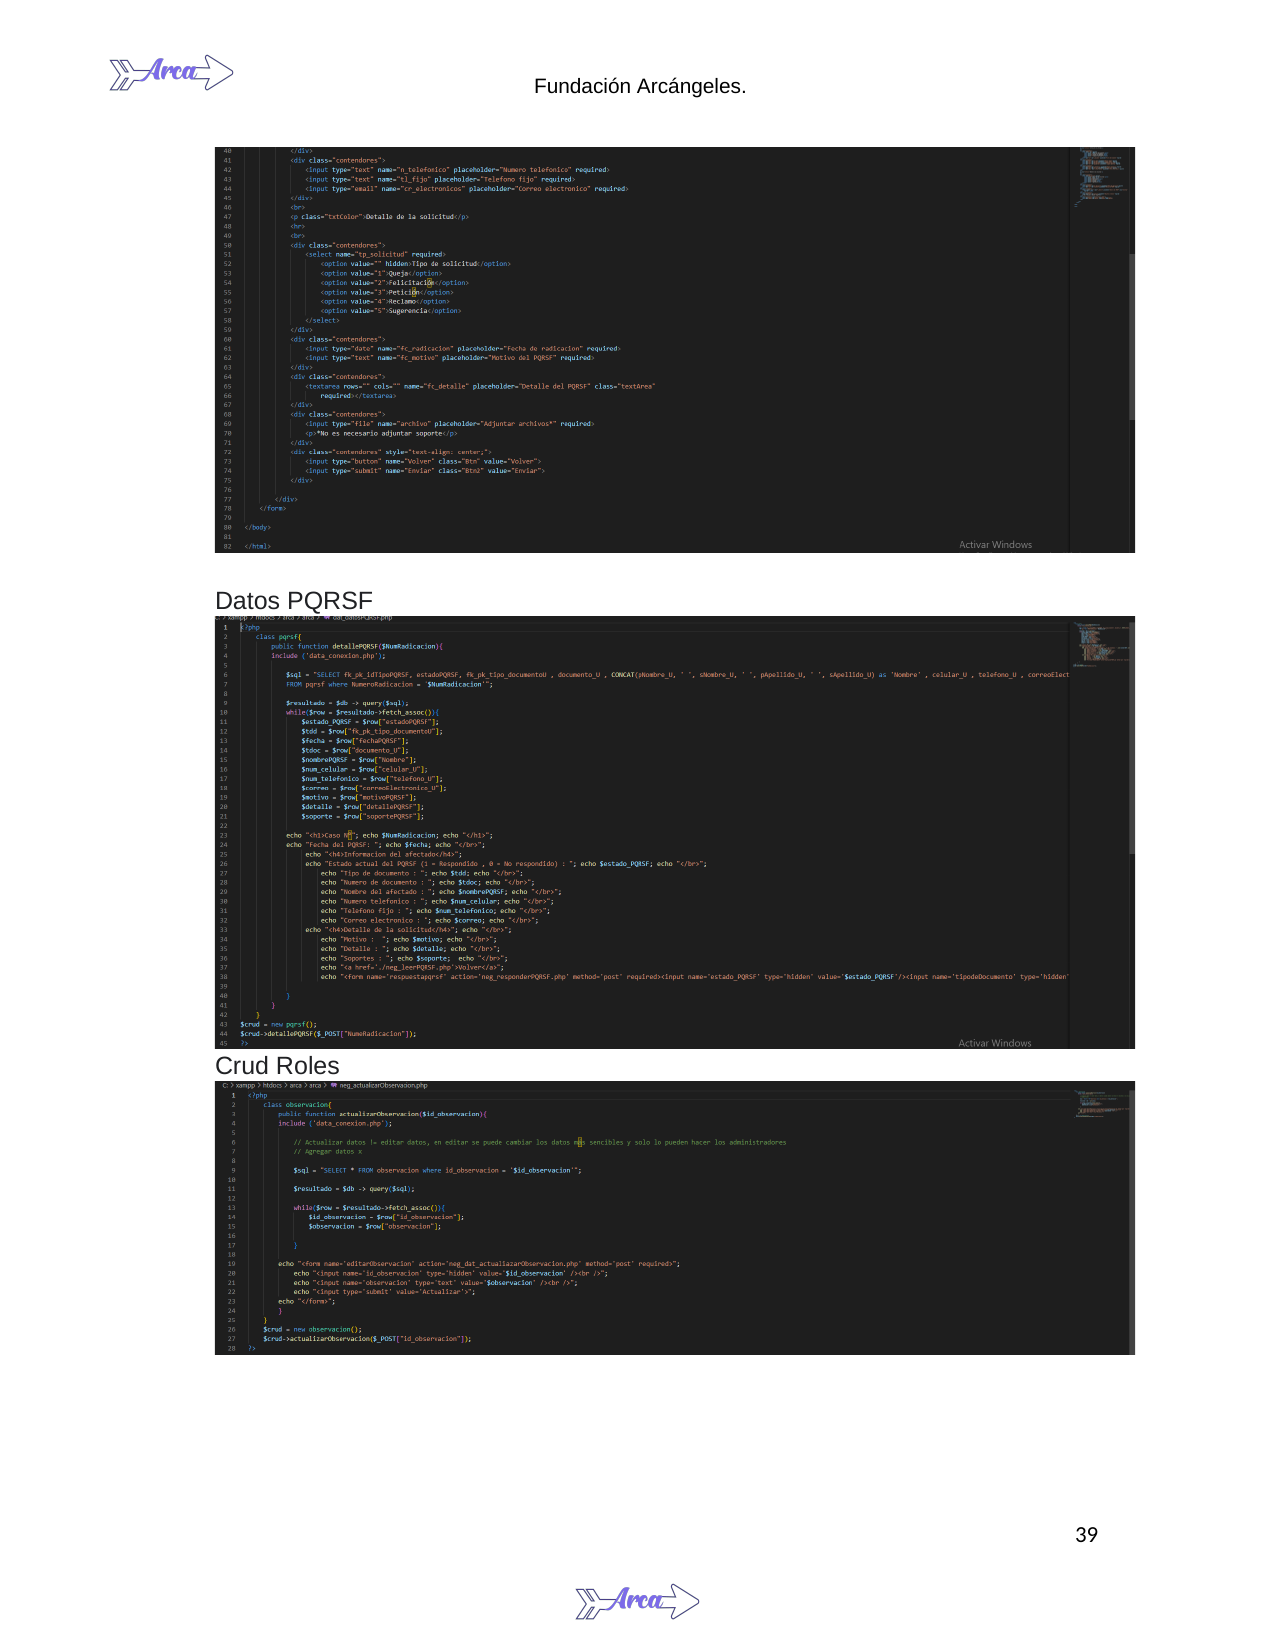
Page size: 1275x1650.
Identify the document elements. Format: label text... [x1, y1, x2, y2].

text Datos PQRSF [215, 586, 1098, 614]
text Crud Roles [215, 1051, 1098, 1079]
picture [572, 1580, 703, 1623]
picture [214, 616, 1136, 1049]
picture [214, 147, 1136, 553]
picture [106, 51, 237, 94]
picture [214, 1081, 1136, 1355]
